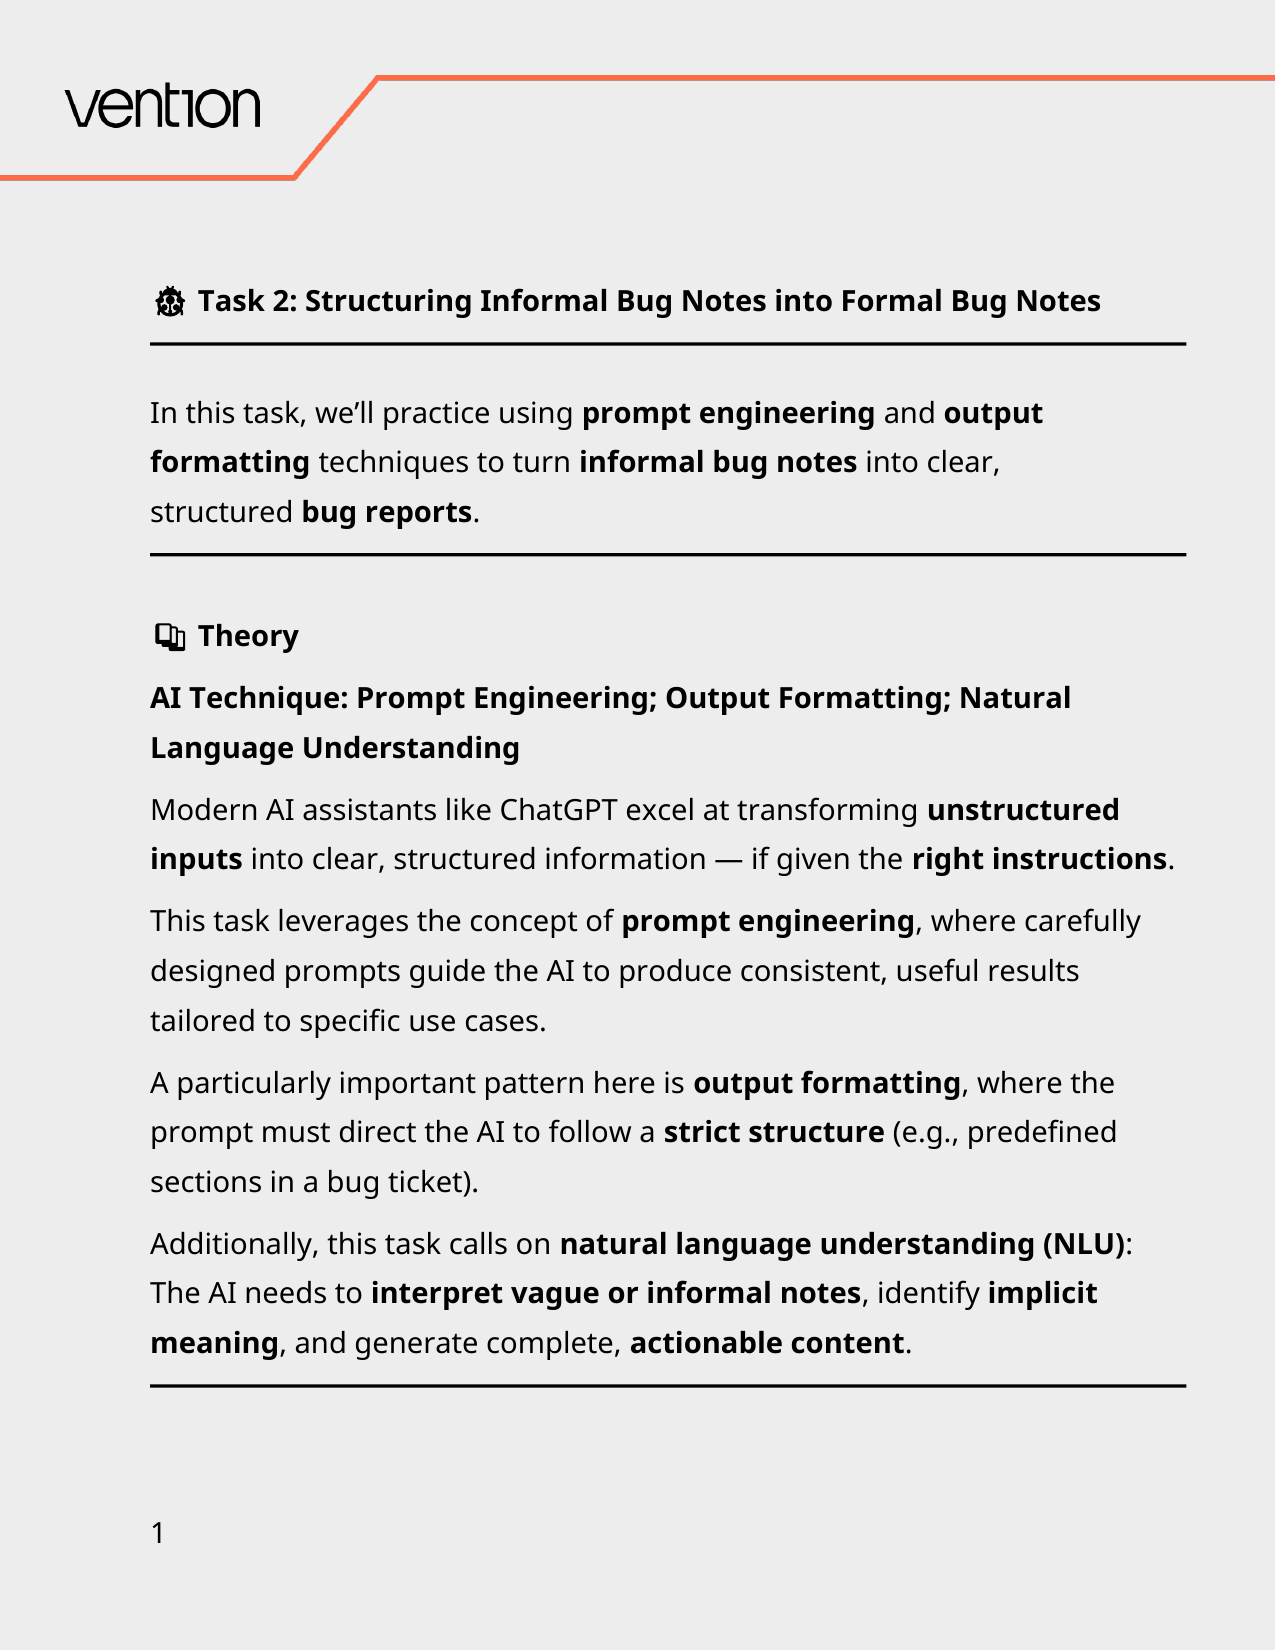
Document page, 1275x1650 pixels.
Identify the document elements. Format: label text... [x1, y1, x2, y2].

text Task 2: Structuring Informal Bug Notes into Formal Bug Notes [150, 280, 1186, 320]
text 📚 Theory [150, 615, 1186, 655]
text Modern AI assistants like ChatGPT excel at transforming unstructured inputs into clear, structured information — if given the right instructions. [150, 789, 1186, 878]
picture [0, 73, 1275, 182]
text This task leverages the concept of prompt engineering, where carefully designed prompts guide the AI to produce consistent, useful results tailored to specific use cases. [150, 901, 1186, 1039]
text Additionally, this task calls on natural language understanding (NLU): The AI needs to interpret vague or informal notes, identify implicit meaning, and generate complete, actionable content. [150, 1223, 1186, 1362]
text In this task, we’ll practice using prompt engineering and output formatting techniques to turn informal bug notes into clear, structured bug reports. [150, 346, 1186, 531]
text A particularly important pattern here is output formatting, where the prompt must direct the AI to follow a strict structure (e.g., predefined sections in a bug ticket). [150, 1062, 1186, 1201]
text AI Technique: Prompt Engineering; Output Formatting; Natural Language Understanding [150, 677, 1186, 767]
